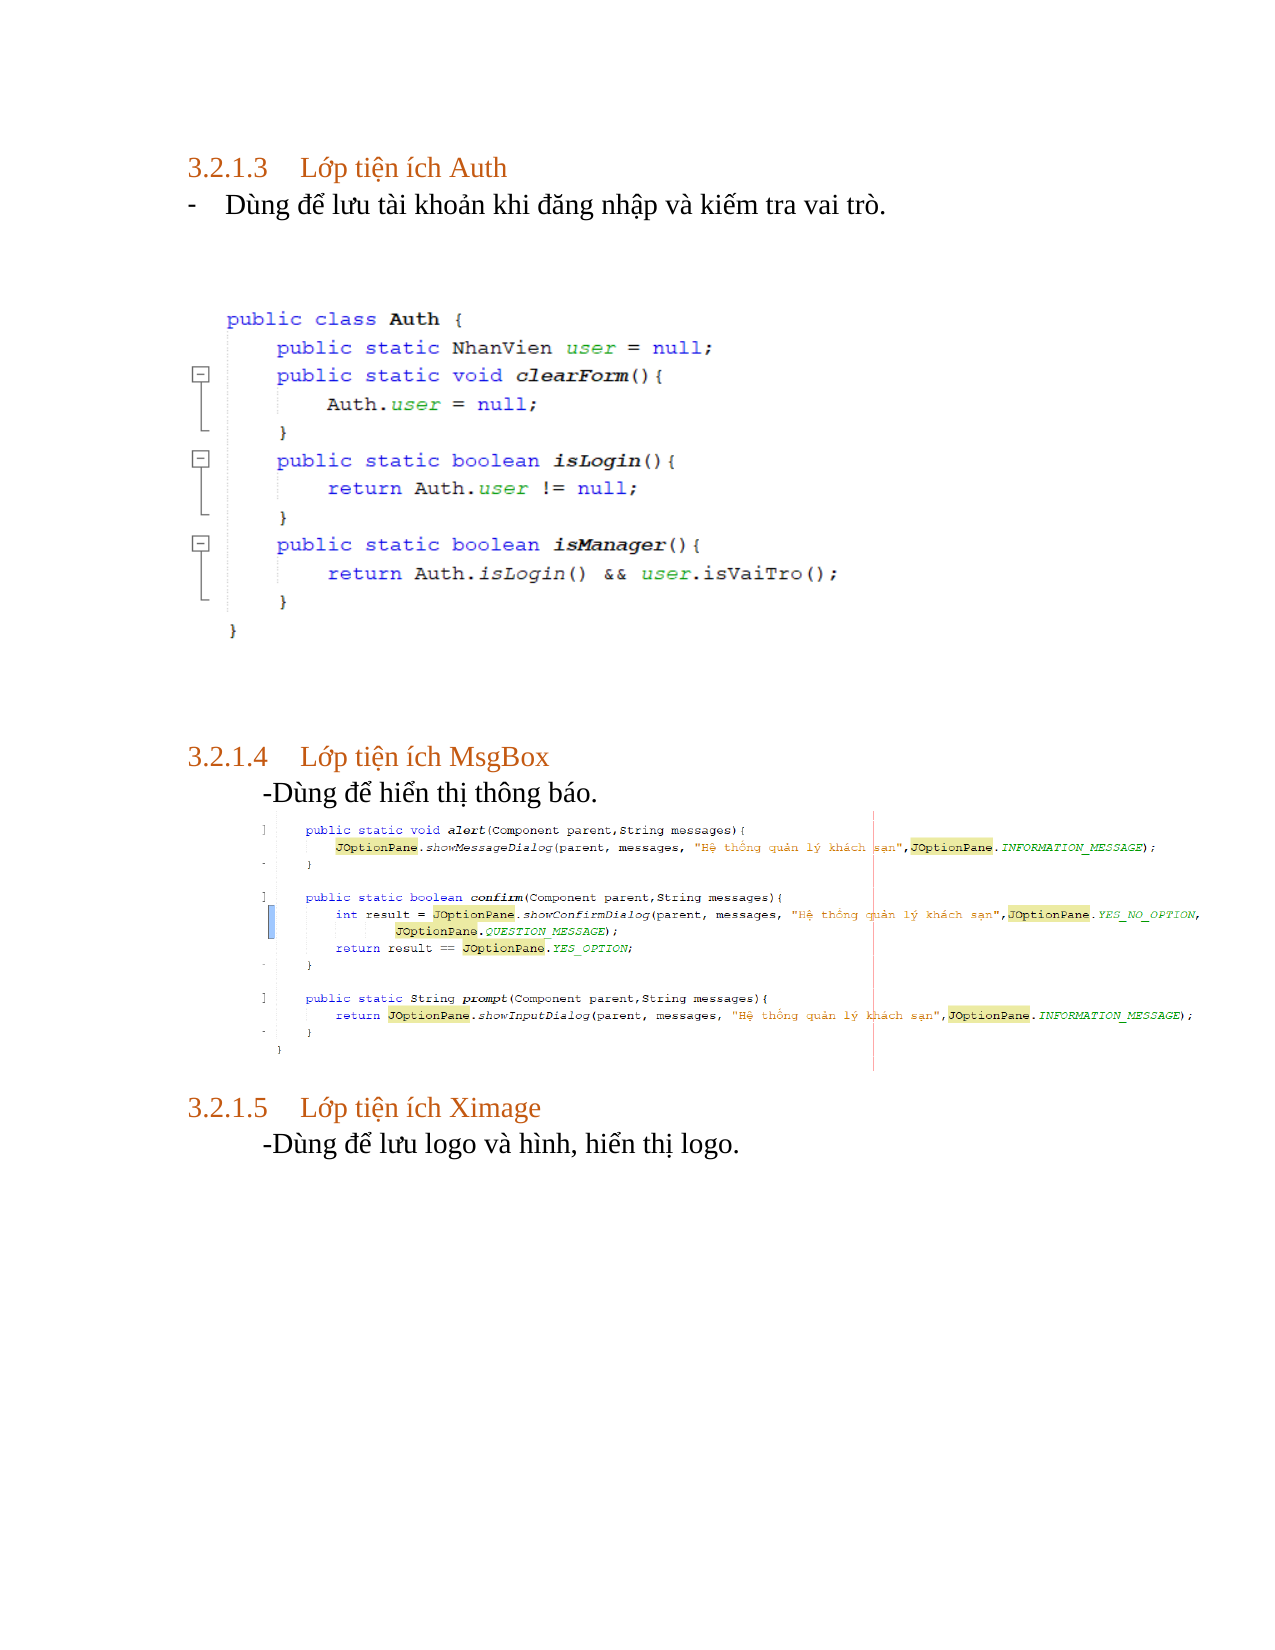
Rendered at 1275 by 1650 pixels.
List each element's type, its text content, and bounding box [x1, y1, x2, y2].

picture [262, 811, 1238, 1071]
subtitle Lớp tiện ích Ximage [187, 1090, 1125, 1123]
picture [187, 241, 898, 721]
list -Dùng để lưu logo và hình, hiển thị logo. [262, 1126, 1125, 1159]
subtitle Lớp tiện ích MsgBox [187, 739, 1125, 772]
list Dùng để lưu tài khoản khi đăng nhập và kiếm tra vai trò. [187, 186, 1125, 222]
subtitle Lớp tiện ích Auth [187, 150, 1125, 183]
list -Dùng để hiển thị thông báo. [262, 775, 1125, 809]
